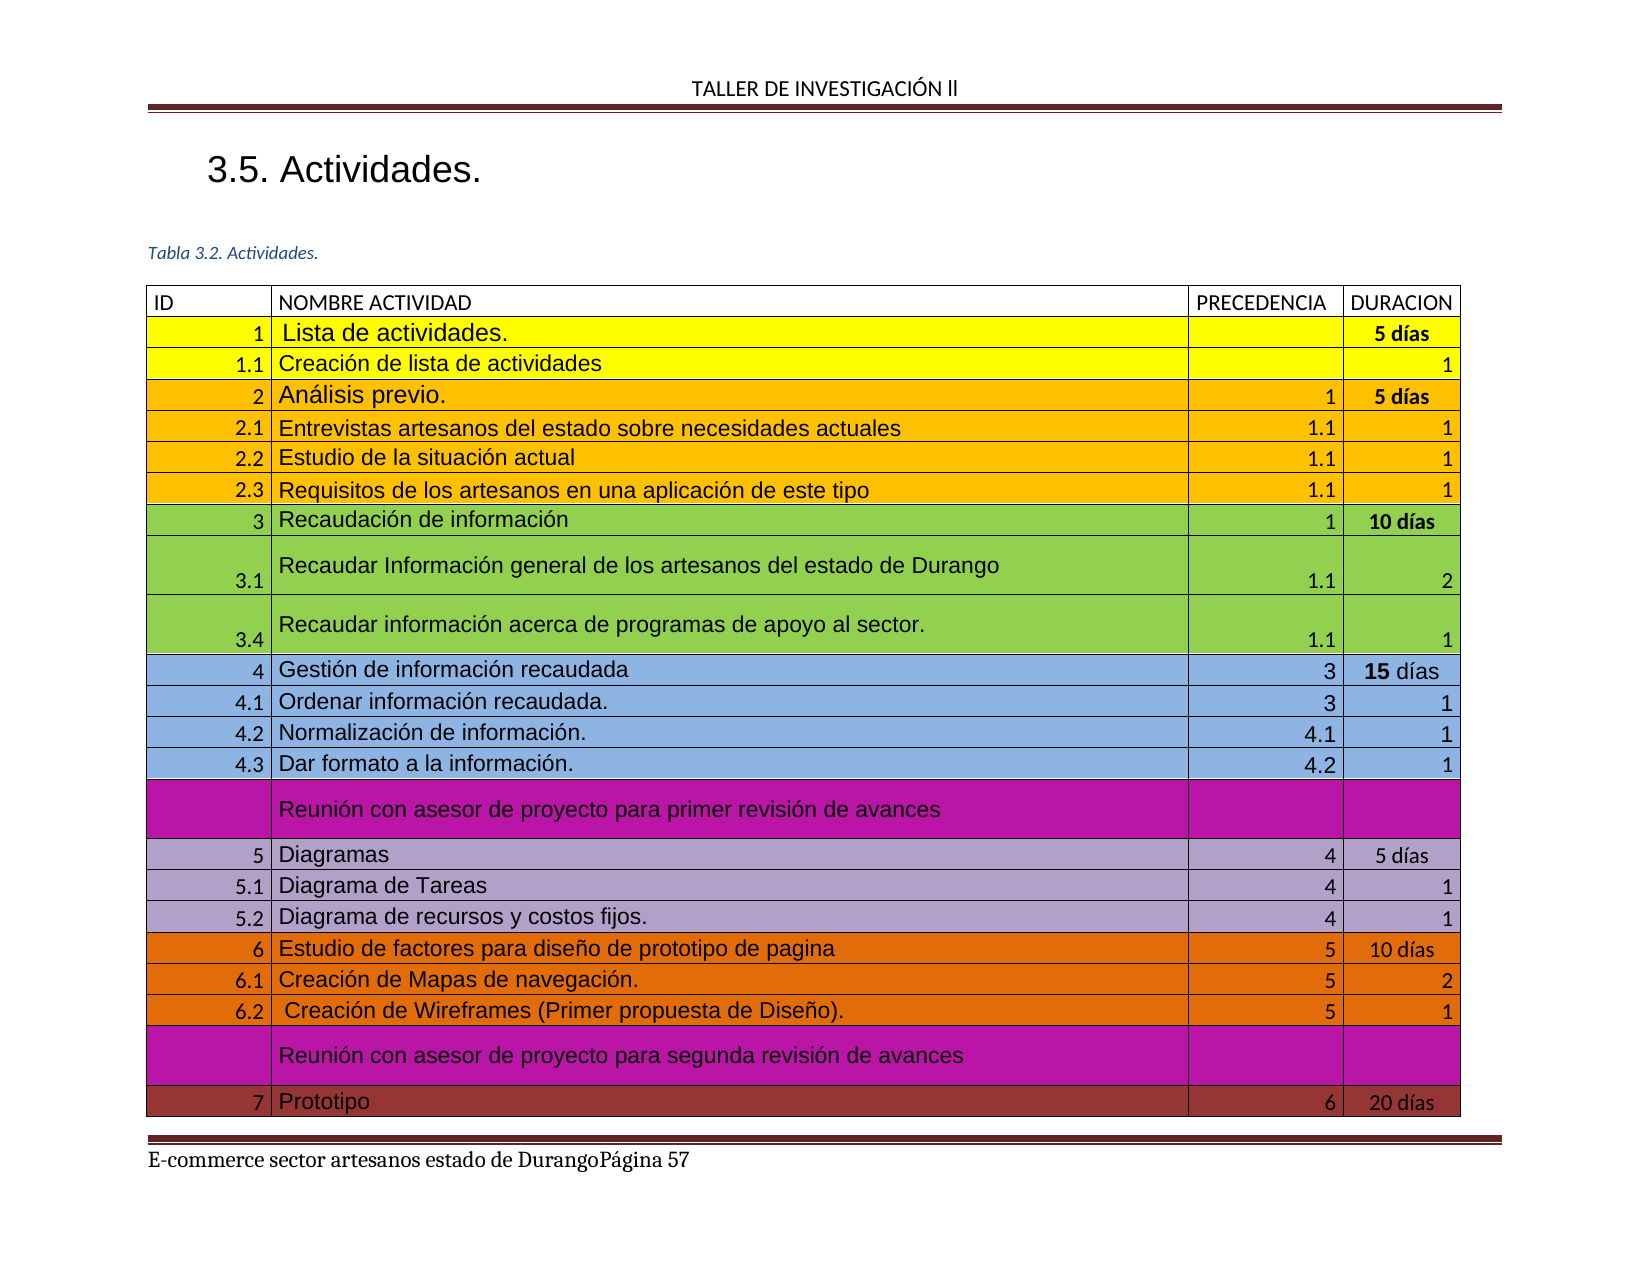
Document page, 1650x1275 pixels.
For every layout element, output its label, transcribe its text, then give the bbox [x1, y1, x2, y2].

table_cell 1 [1344, 717, 1460, 747]
table_cell 1 [1344, 995, 1460, 1025]
table_cell 1 [1344, 595, 1460, 653]
table_cell [1189, 317, 1343, 347]
table_cell Creación de lista de actividades [272, 348, 1188, 378]
table_header DURACION [1344, 286, 1460, 316]
table_header PRECEDENCIA [1189, 286, 1343, 316]
table_cell 3.1 [147, 536, 271, 594]
table_header NOMBRE ACTIVIDAD [272, 286, 1188, 316]
table_cell Reunión con asesor de proyecto para primer revisión de avances [272, 780, 1188, 838]
table_cell Normalización de información. [272, 717, 1188, 747]
table_cell 5 [1189, 964, 1343, 994]
table_cell 4 [1189, 839, 1343, 869]
table_cell 6 [147, 933, 271, 963]
table_cell [1189, 780, 1343, 838]
table_cell Estudio de factores para diseño de prototipo de pagina [272, 933, 1188, 963]
table_cell 5 días [1344, 317, 1460, 347]
table_cell 5 [1189, 933, 1343, 963]
table_cell 6 [1189, 1086, 1343, 1116]
table_cell [1189, 1026, 1343, 1085]
table_cell 1.1 [1189, 536, 1343, 594]
table_cell Creación de Wireframes (Primer propuesta de Diseño). [272, 995, 1188, 1025]
table_cell 3.4 [147, 595, 271, 653]
table_cell 1.1 [147, 348, 271, 378]
table_cell 2 [147, 380, 271, 410]
table_cell 5 días [1344, 380, 1460, 410]
table_cell Diagramas [272, 839, 1188, 869]
table_cell Entrevistas artesanos del estado sobre necesidades actuales [272, 411, 1188, 441]
table_cell 1 [1189, 380, 1343, 410]
table_cell 6.2 [147, 995, 271, 1025]
table_cell 4.1 [147, 686, 271, 716]
table_cell 5.2 [147, 901, 271, 932]
table_header ID [147, 286, 271, 316]
table_cell Recaudar información acerca de programas de apoyo al sector. [272, 595, 1188, 653]
table_cell 5 días [1344, 839, 1460, 869]
table_cell 1 [1344, 901, 1460, 932]
subtitle 3.5. Actividades. [207, 148, 1502, 191]
table_cell 5 [1189, 995, 1343, 1025]
table_cell 1 [1344, 348, 1460, 378]
table_cell 1 [147, 317, 271, 347]
table_cell 1 [1344, 411, 1460, 441]
table_cell Estudio de la situación actual [272, 442, 1188, 472]
table_cell 10 días [1344, 933, 1460, 963]
table_cell Requisitos de los artesanos en una aplicación de este tipo [272, 473, 1188, 503]
table_cell Ordenar información recaudada. [272, 686, 1188, 716]
table_cell Recaudar Información general de los artesanos del estado de Durango [272, 536, 1188, 594]
table_cell 5 [147, 839, 271, 869]
table_cell 1 [1344, 686, 1460, 716]
table_cell 1 [1189, 505, 1343, 535]
table_cell 6.1 [147, 964, 271, 994]
table_cell 1 [1344, 748, 1460, 778]
table_cell 1 [1344, 442, 1460, 472]
table_cell 15 días [1344, 655, 1460, 685]
table_cell 4 [1189, 901, 1343, 932]
table_cell [1189, 348, 1343, 378]
table_cell Diagrama de recursos y costos fijos. [272, 901, 1188, 932]
table_cell Dar formato a la información. [272, 748, 1188, 778]
table_cell 3 [1189, 655, 1343, 685]
table_cell 3 [147, 505, 271, 535]
table_cell 2.1 [147, 411, 271, 441]
table_cell [147, 1026, 271, 1085]
table_cell Creación de Mapas de navegación. [272, 964, 1188, 994]
table_cell Lista de actividades. [272, 317, 1188, 347]
table_cell Recaudación de información [272, 505, 1188, 535]
table_cell Gestión de información recaudada [272, 655, 1188, 685]
table_cell 2 [1344, 964, 1460, 994]
table_cell 2.2 [147, 442, 271, 472]
table_cell 5.1 [147, 870, 271, 900]
table_cell 1.1 [1189, 411, 1343, 441]
table_cell 4.2 [147, 717, 271, 747]
table_cell 1.1 [1189, 473, 1343, 503]
table_cell 1.1 [1189, 442, 1343, 472]
table_cell [1344, 780, 1460, 838]
table_cell 4 [147, 655, 271, 685]
table_cell 4.1 [1189, 717, 1343, 747]
table_cell 4.3 [147, 748, 271, 778]
table_cell Prototipo [272, 1086, 1188, 1116]
table_cell 3 [1189, 686, 1343, 716]
table_cell 1.1 [1189, 595, 1343, 653]
table_cell 20 días [1344, 1086, 1460, 1116]
text Tabla 3.2. Actividades. [148, 241, 1502, 264]
table_cell 4 [1189, 870, 1343, 900]
table_cell 4.2 [1189, 748, 1343, 778]
table_cell 1 [1344, 870, 1460, 900]
table_cell 2.3 [147, 473, 271, 503]
table_cell 10 días [1344, 505, 1460, 535]
table_cell [1344, 1026, 1460, 1085]
table_cell Análisis previo. [272, 380, 1188, 410]
table_cell Reunión con asesor de proyecto para segunda revisión de avances [272, 1026, 1188, 1085]
table_cell 7 [147, 1086, 271, 1116]
table_cell [147, 780, 271, 838]
table_cell 1 [1344, 473, 1460, 503]
table_cell Diagrama de Tareas [272, 870, 1188, 900]
table_cell 2 [1344, 536, 1460, 594]
